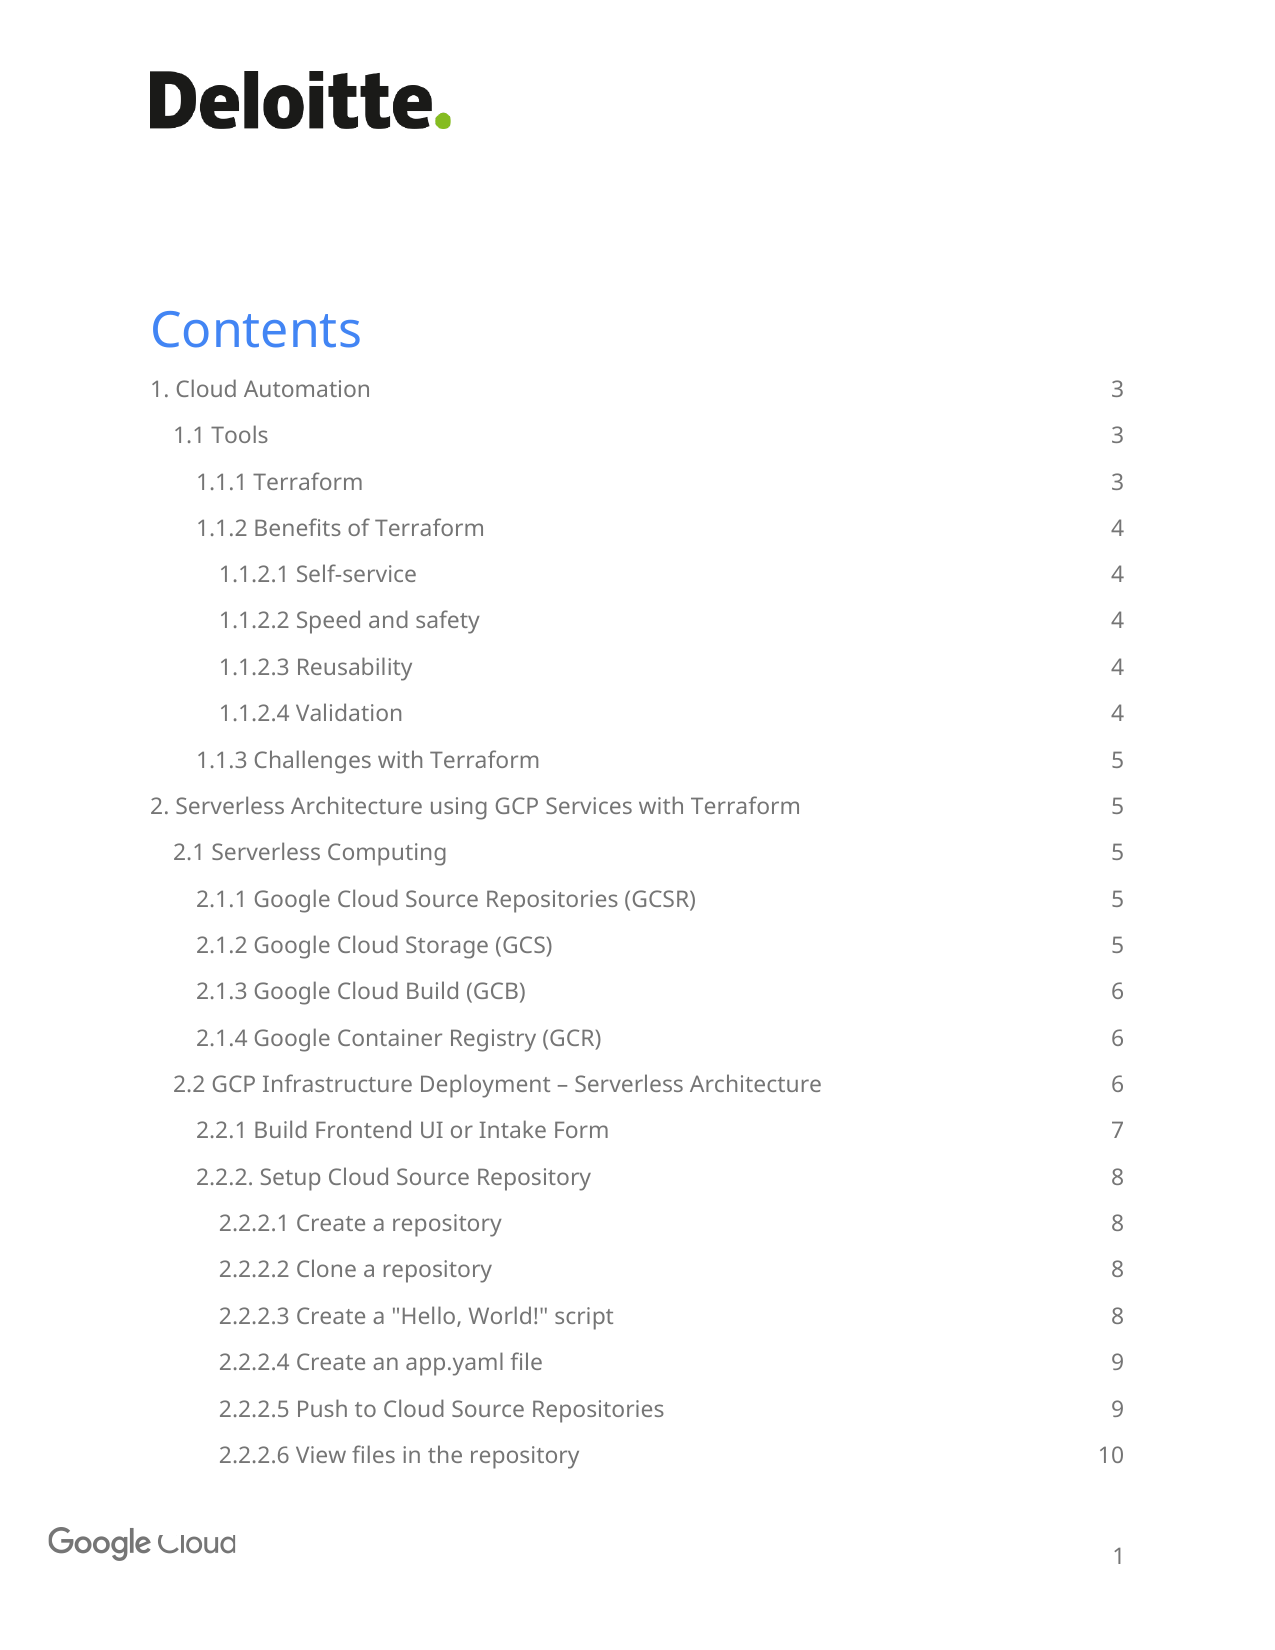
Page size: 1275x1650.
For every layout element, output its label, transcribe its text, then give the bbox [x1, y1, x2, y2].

text Contents [150, 294, 1125, 362]
picture [48, 1527, 236, 1561]
picture [150, 71, 451, 129]
